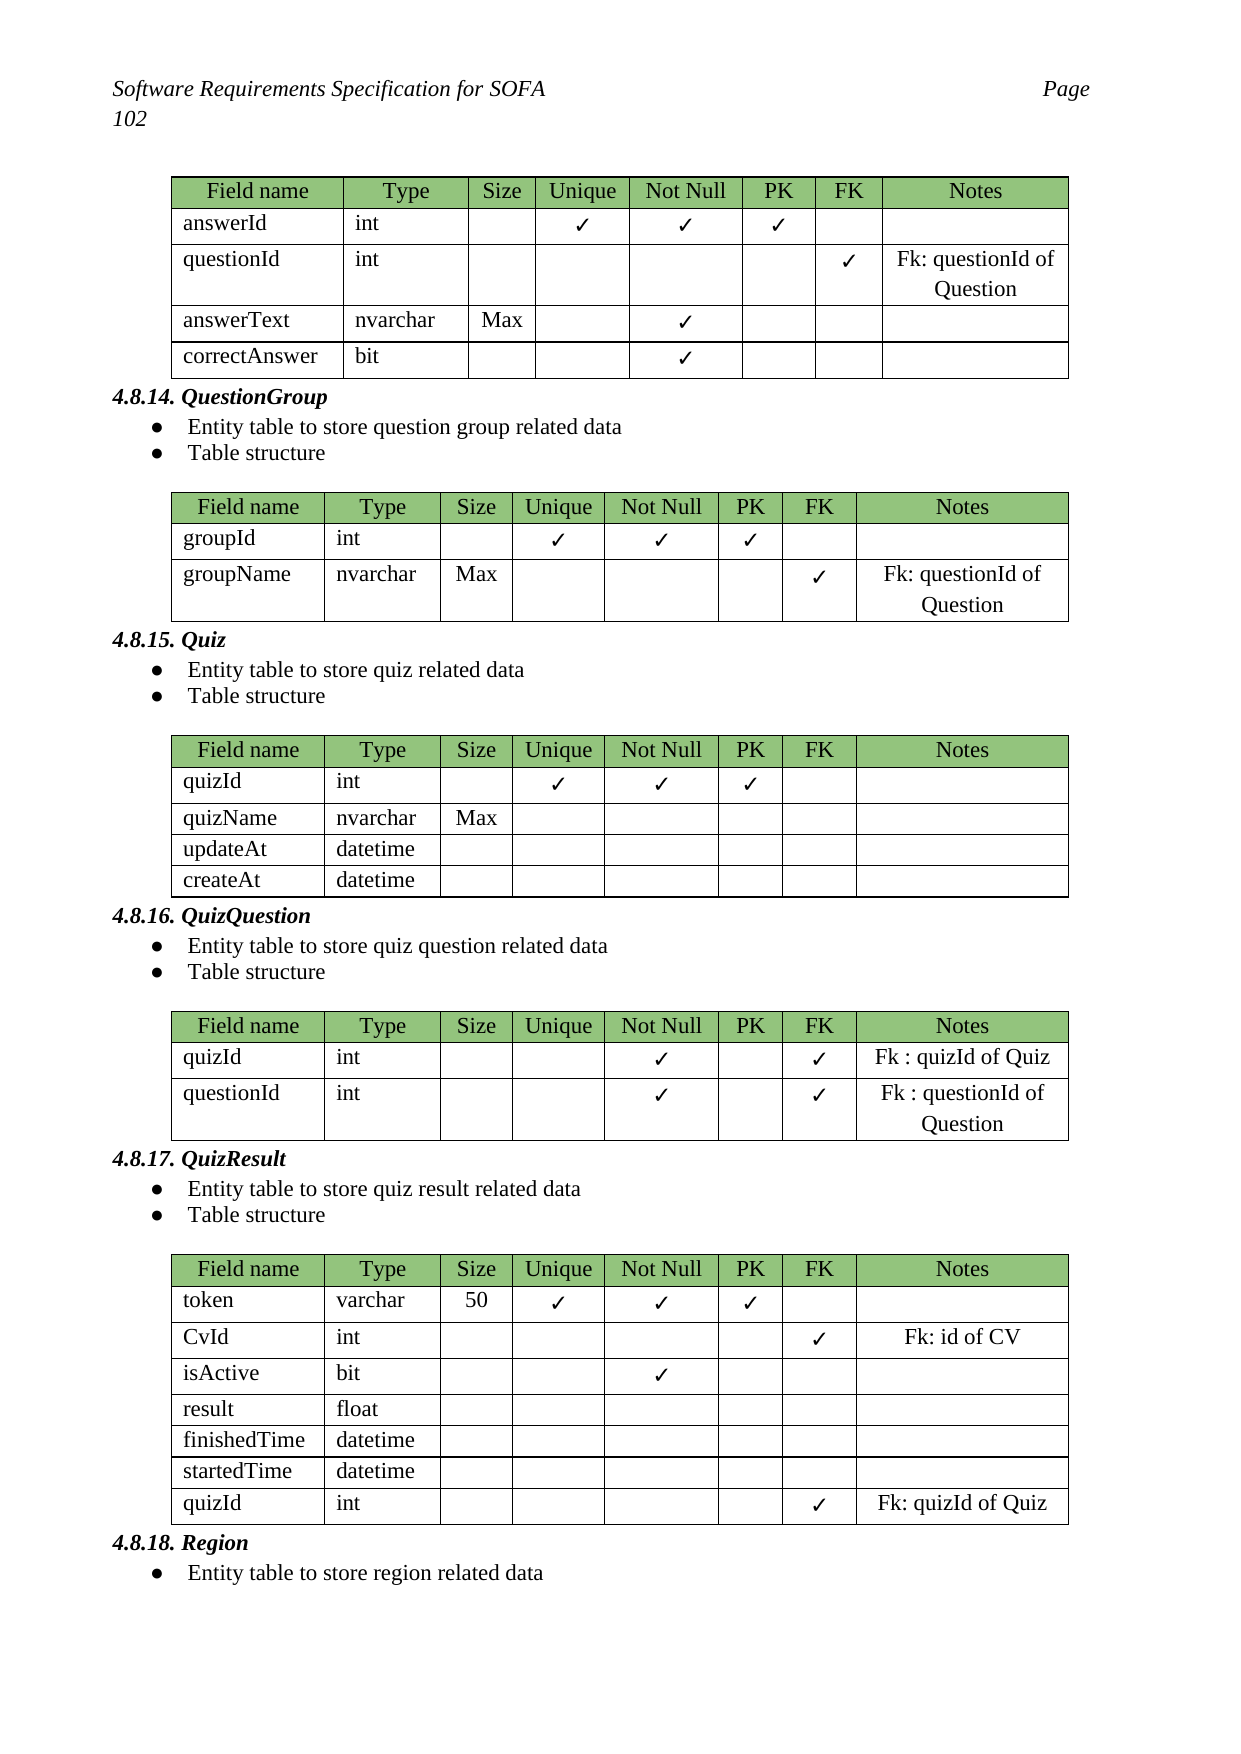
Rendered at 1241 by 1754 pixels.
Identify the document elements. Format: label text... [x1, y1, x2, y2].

table_cell [605, 866, 718, 896]
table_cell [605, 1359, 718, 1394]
table_cell quizId [172, 768, 324, 803]
table_cell [513, 560, 604, 621]
table_header Not Null [605, 1012, 718, 1042]
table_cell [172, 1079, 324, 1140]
table_header PK [743, 178, 815, 208]
table_cell ✓ [630, 209, 742, 244]
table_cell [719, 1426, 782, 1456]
table_cell [536, 245, 629, 305]
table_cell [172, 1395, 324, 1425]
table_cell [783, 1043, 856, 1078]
table_cell [857, 835, 1068, 865]
table_cell quizName [172, 804, 324, 834]
table_header FK [816, 178, 882, 208]
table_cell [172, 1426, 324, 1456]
subtitle 4.8.15. Quiz [112, 626, 1128, 652]
table_header Unique [513, 493, 604, 523]
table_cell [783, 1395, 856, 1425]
list Table structure [150, 1202, 1128, 1228]
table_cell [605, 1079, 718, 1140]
table_cell [743, 343, 815, 377]
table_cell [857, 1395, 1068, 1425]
table_cell [605, 560, 718, 621]
table_cell [816, 343, 882, 377]
table_cell quizId [172, 1043, 324, 1078]
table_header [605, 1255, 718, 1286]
table_cell int [325, 524, 440, 559]
list Entity table to store quiz result related data [150, 1175, 1128, 1202]
table_cell answerId [172, 209, 343, 244]
table_header Type [325, 493, 440, 523]
table_cell [605, 835, 718, 865]
subtitle 4.8.14. QuestionGroup [112, 383, 1128, 409]
table_cell groupId [172, 524, 324, 559]
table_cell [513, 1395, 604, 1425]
table_cell questionId [172, 245, 343, 305]
list Entity table to store question group related data [150, 413, 1128, 439]
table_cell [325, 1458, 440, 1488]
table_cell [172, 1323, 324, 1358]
table_cell int [325, 1043, 440, 1078]
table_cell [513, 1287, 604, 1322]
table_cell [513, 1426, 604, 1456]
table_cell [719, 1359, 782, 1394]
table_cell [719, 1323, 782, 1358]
list Table structure [150, 958, 1128, 984]
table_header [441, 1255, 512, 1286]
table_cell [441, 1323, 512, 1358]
table_cell [441, 866, 512, 896]
table_cell datetime [325, 835, 440, 865]
table_cell [783, 804, 856, 834]
subtitle 4.8.16. QuizQuestion [112, 902, 1128, 928]
table_cell ✓ [605, 768, 718, 803]
table_cell [883, 209, 1068, 244]
table_cell ✓ [719, 768, 782, 803]
table_cell [857, 768, 1068, 803]
table_cell [441, 524, 512, 559]
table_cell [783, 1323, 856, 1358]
list Entity table to store quiz related data [150, 656, 1128, 683]
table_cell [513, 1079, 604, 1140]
table_cell [743, 306, 815, 341]
table_header Notes [883, 178, 1068, 208]
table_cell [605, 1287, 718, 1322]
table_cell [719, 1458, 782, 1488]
table_cell [441, 768, 512, 803]
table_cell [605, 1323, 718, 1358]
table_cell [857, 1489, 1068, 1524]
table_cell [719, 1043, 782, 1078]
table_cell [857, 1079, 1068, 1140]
table_cell [469, 209, 535, 244]
table_cell [630, 245, 742, 305]
subtitle 4.8.17. QuizResult [112, 1145, 1128, 1171]
table_header Unique [513, 1012, 604, 1042]
table_cell [816, 209, 882, 244]
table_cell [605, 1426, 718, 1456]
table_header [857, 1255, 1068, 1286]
table_header PK [719, 493, 782, 523]
table_cell [605, 804, 718, 834]
table_cell ✓ [816, 245, 882, 305]
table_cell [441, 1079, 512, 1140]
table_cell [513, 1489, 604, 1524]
table_cell Max [441, 560, 512, 621]
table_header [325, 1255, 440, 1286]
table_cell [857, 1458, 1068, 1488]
table_cell bit [344, 343, 468, 377]
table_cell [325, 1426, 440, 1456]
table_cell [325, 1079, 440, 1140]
table_cell ✓ [513, 768, 604, 803]
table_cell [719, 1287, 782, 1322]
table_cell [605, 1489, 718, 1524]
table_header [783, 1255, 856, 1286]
table_header Type [344, 178, 468, 208]
table_cell [857, 866, 1068, 896]
table_cell [783, 866, 856, 896]
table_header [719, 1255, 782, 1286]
table_cell [469, 343, 535, 377]
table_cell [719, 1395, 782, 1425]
table_cell [857, 804, 1068, 834]
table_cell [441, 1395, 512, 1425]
table_cell [783, 524, 856, 559]
table_header Notes [857, 736, 1068, 767]
table_header Not Null [605, 493, 718, 523]
table_header Field name [172, 736, 324, 767]
table_cell Max [469, 306, 535, 341]
table_cell [719, 835, 782, 865]
table_cell [513, 866, 604, 896]
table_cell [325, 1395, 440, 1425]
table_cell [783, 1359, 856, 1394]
table_cell updateAt [172, 835, 324, 865]
table_cell [783, 835, 856, 865]
table_header Field name [172, 178, 343, 208]
table_header Type [325, 736, 440, 767]
table_cell ✓ [719, 524, 782, 559]
table_header Size [441, 736, 512, 767]
table_cell nvarchar [344, 306, 468, 341]
table_cell [469, 245, 535, 305]
table_header Size [469, 178, 535, 208]
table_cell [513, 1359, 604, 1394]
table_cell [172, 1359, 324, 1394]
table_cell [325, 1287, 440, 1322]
list Table structure [150, 439, 1128, 466]
table_header Not Null [630, 178, 742, 208]
table_cell correctAnswer [172, 343, 343, 377]
table_header Field name [172, 1012, 324, 1042]
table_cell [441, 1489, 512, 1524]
table_cell [719, 804, 782, 834]
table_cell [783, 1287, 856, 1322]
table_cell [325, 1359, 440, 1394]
table_cell [719, 560, 782, 621]
table_cell nvarchar [325, 804, 440, 834]
table_cell Fk: questionId of Question [883, 245, 1068, 305]
table_cell ✓ [605, 1043, 718, 1078]
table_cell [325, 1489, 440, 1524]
table_cell [513, 835, 604, 865]
table_header Field name [172, 493, 324, 523]
table_header FK [783, 736, 856, 767]
table_cell [441, 1043, 512, 1078]
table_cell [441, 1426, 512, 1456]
list Entity table to store region related data [150, 1559, 1128, 1586]
table_cell Max [441, 804, 512, 834]
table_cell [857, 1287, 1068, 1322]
table_cell ✓ [630, 306, 742, 341]
table_cell [783, 768, 856, 803]
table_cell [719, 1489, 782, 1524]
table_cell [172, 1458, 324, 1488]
table_cell int [344, 245, 468, 305]
list Table structure [150, 683, 1128, 709]
table_cell [441, 835, 512, 865]
table_cell int [325, 768, 440, 803]
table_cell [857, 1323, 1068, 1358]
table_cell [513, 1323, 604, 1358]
table_cell ✓ [783, 560, 856, 621]
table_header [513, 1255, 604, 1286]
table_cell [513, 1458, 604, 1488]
table_header Size [441, 1012, 512, 1042]
table_cell [816, 306, 882, 341]
table_header Unique [536, 178, 629, 208]
table_cell answerText [172, 306, 343, 341]
table_cell [536, 343, 629, 377]
table_cell ✓ [743, 209, 815, 244]
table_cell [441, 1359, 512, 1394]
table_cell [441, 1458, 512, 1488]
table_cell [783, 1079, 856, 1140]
table_header Notes [857, 1012, 1068, 1042]
table_cell ✓ [536, 209, 629, 244]
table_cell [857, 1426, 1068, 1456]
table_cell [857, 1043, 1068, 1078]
list Entity table to store quiz question related data [150, 932, 1128, 958]
table_header Notes [857, 493, 1068, 523]
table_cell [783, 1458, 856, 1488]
table_cell [513, 804, 604, 834]
table_cell [536, 306, 629, 341]
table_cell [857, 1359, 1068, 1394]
table_header FK [783, 1012, 856, 1042]
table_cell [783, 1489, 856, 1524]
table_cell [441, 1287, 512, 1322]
subtitle 4.8.18. Region [112, 1529, 1128, 1555]
table_cell [857, 524, 1068, 559]
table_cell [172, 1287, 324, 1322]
table_cell [883, 306, 1068, 341]
table_header PK [719, 736, 782, 767]
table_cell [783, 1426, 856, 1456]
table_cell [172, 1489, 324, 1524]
table_cell [743, 245, 815, 305]
table_header Size [441, 493, 512, 523]
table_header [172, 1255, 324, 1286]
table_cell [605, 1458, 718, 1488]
table_cell [719, 866, 782, 896]
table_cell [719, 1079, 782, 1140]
table_cell [513, 1043, 604, 1078]
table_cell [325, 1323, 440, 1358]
table_cell [883, 343, 1068, 377]
table_header Unique [513, 736, 604, 767]
table_header FK [783, 493, 856, 523]
table_cell datetime [325, 866, 440, 896]
table_cell int [344, 209, 468, 244]
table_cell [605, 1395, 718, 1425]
table_cell ✓ [630, 343, 742, 377]
table_header Not Null [605, 736, 718, 767]
table_cell createAt [172, 866, 324, 896]
table_cell ✓ [513, 524, 604, 559]
table_header PK [719, 1012, 782, 1042]
table_cell nvarchar [325, 560, 440, 621]
table_header Type [325, 1012, 440, 1042]
table_cell Fk: questionId of Question [857, 560, 1068, 621]
table_cell ✓ [605, 524, 718, 559]
table_cell groupName [172, 560, 324, 621]
